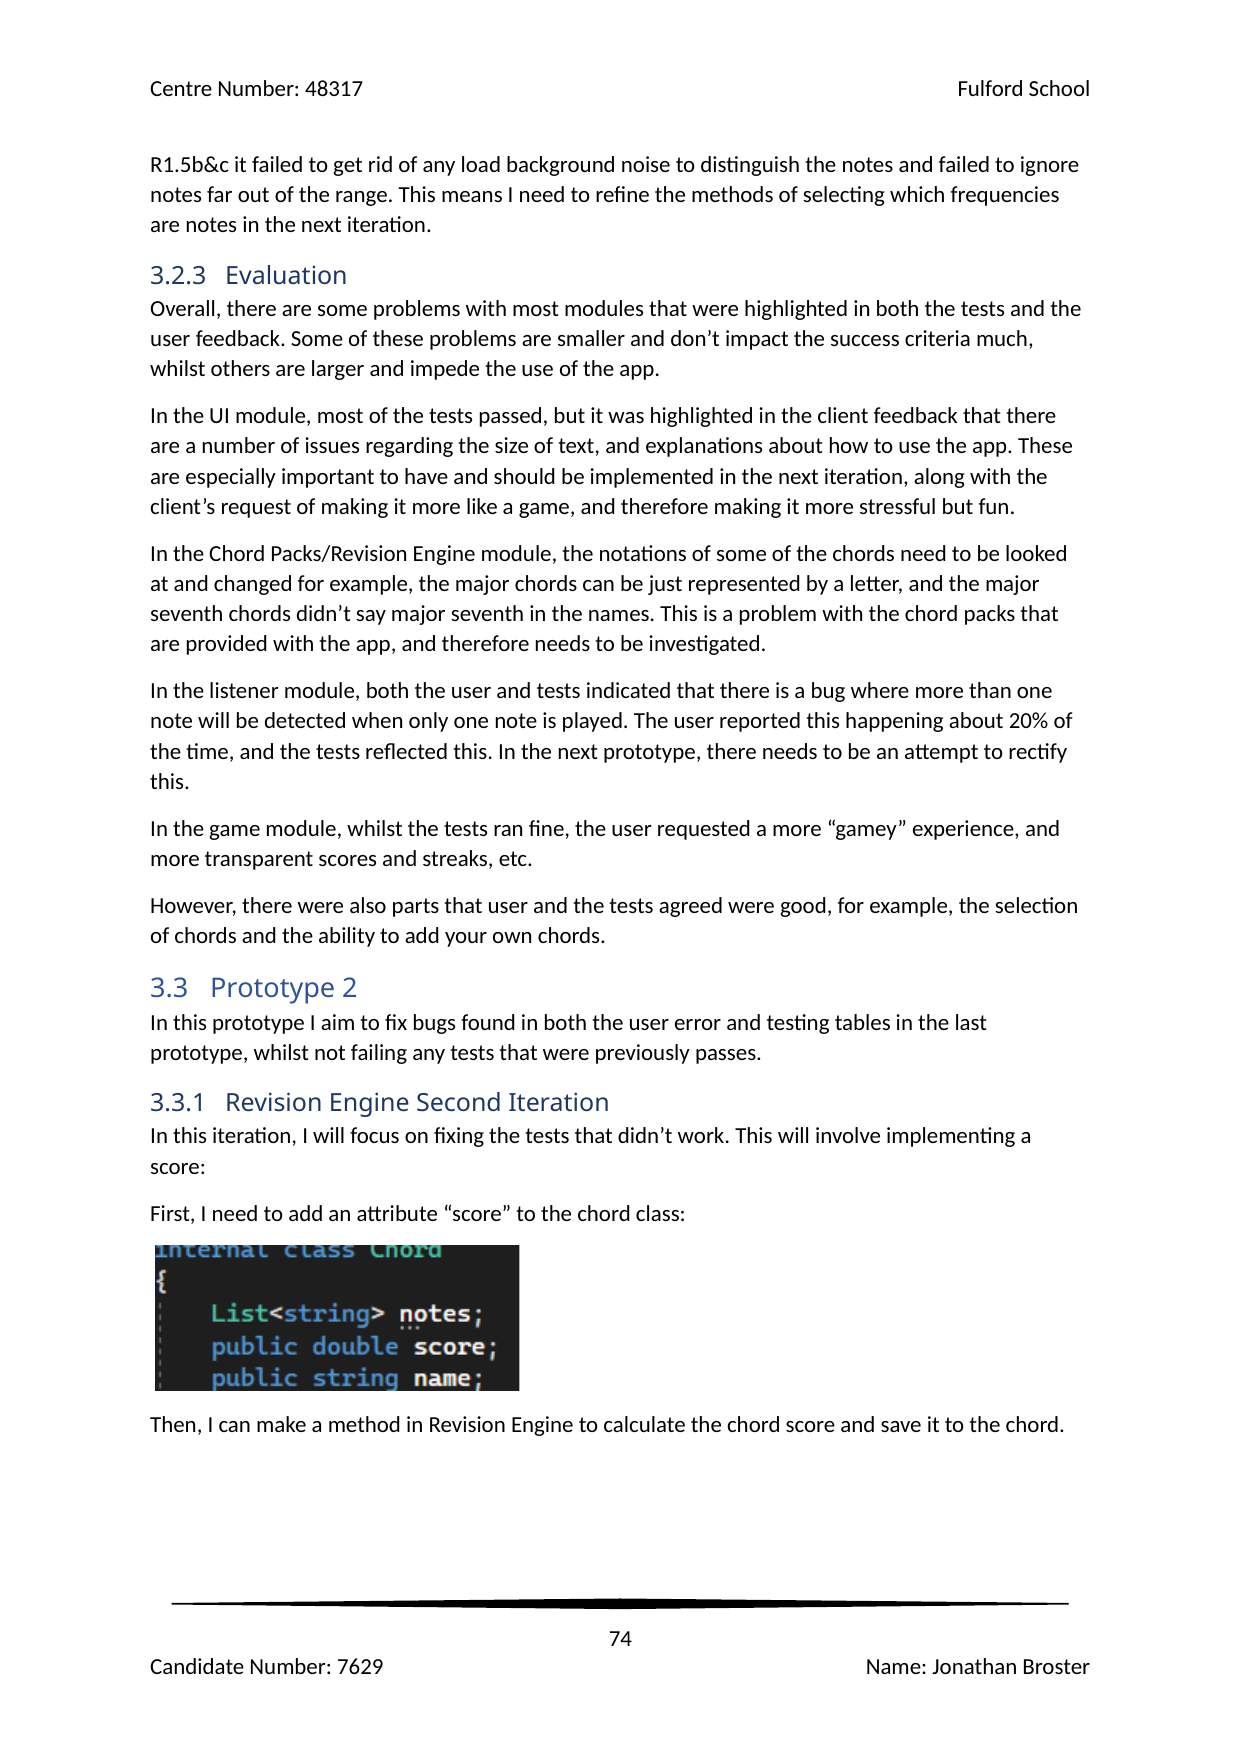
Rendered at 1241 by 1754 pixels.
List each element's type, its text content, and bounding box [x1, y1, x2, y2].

text In the listener module, both the user and tests indicated that there is a bug where more than one note will be detected when only one note is played. The user reported this happening about 20% of the time, and the tests reflected this. In the next prototype, there needs to be an attempt to rectify this. [150, 676, 1090, 795]
picture [155, 1245, 520, 1391]
text In the Chord Packs/Revision Engine module, the notations of some of the chords need to be looked at and changed for example, the major chords can be just represented by a letter, and the major seventh chords didn’t say major seventh in the names. This is a problem with the chord packs that are provided with the app, and therefore needs to be investigated. [150, 539, 1090, 657]
text First, I need to add an attribute “score” to the chord class: [150, 1199, 1090, 1227]
text Overall, there are some problems with most modules that were highlighted in both the tests and the user feedback. Some of these problems are smaller and don’t impact the success criteria much, whilst others are larger and impede the use of the app. [150, 294, 1090, 382]
subtitle Evaluation [150, 257, 1090, 291]
text In this prototype I aim to fix bugs found in both the user error and testing tables in the last prototype, whilst not failing any tests that were previously passes. [150, 1008, 1090, 1066]
subtitle Prototype 2 [150, 968, 1090, 1005]
text However, there were also parts that user and the tests agreed were good, for example, the selection of chords and the ability to add your own chords. [150, 891, 1090, 949]
text In this iteration, I will focus on fixing the tests that didn’t work. This will involve implementing a score: [150, 1122, 1090, 1180]
text Then, I can make a method in Revision Engine to calculate the chord score and save it to the chord. [150, 1410, 1090, 1438]
text In the UI module, most of the tests passed, but it was highlighted in the client feedback that there are a number of issues regarding the size of text, and explanations about how to use the app. These are especially important to have and should be implemented in the next iteration, along with the client’s request of making it more like a game, and therefore making it more stressful but fun. [150, 401, 1090, 520]
subtitle Revision Engine Second Iteration [150, 1085, 1090, 1119]
text In the game module, whilst the tests ran fine, the user requested a more “gamey” experience, and more transparent scores and streaks, etc. [150, 814, 1090, 872]
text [150, 150, 1090, 238]
